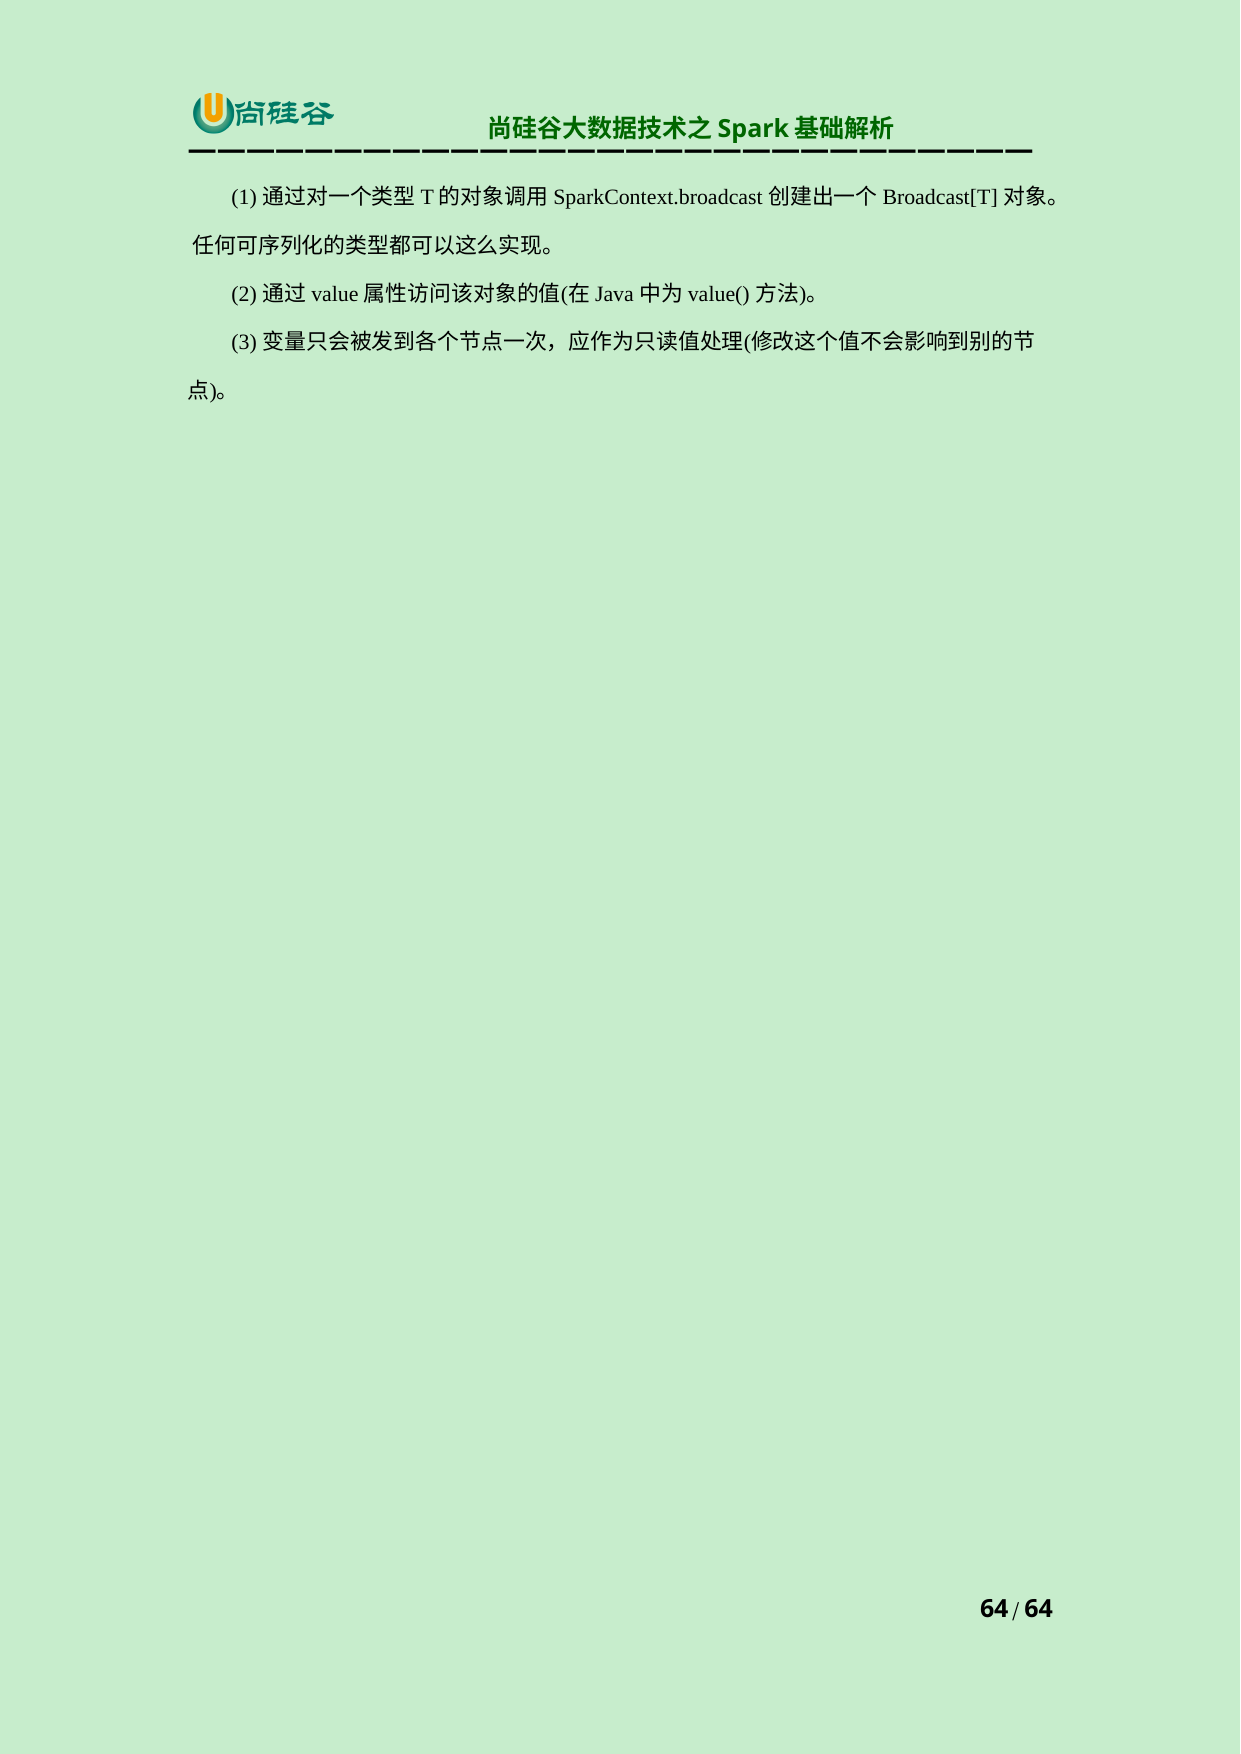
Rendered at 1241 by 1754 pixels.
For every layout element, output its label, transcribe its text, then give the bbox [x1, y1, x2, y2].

picture [187, 88, 338, 138]
text (2) 通过 value 属性访问该对象的值(在 Java 中为 value() 方法)。 [187, 276, 1053, 308]
text (1) 通过对一个类型 T 的对象调用 SparkContext.broadcast 创建出一个 Broadcast[T] 对象。 任何可序列化的类型都可以这么实现。 [187, 178, 1053, 260]
text (3) 变量只会被发到各个节点一次，应作为只读值处理(修改这个值不会影响到别的节点)。 [187, 324, 1053, 405]
